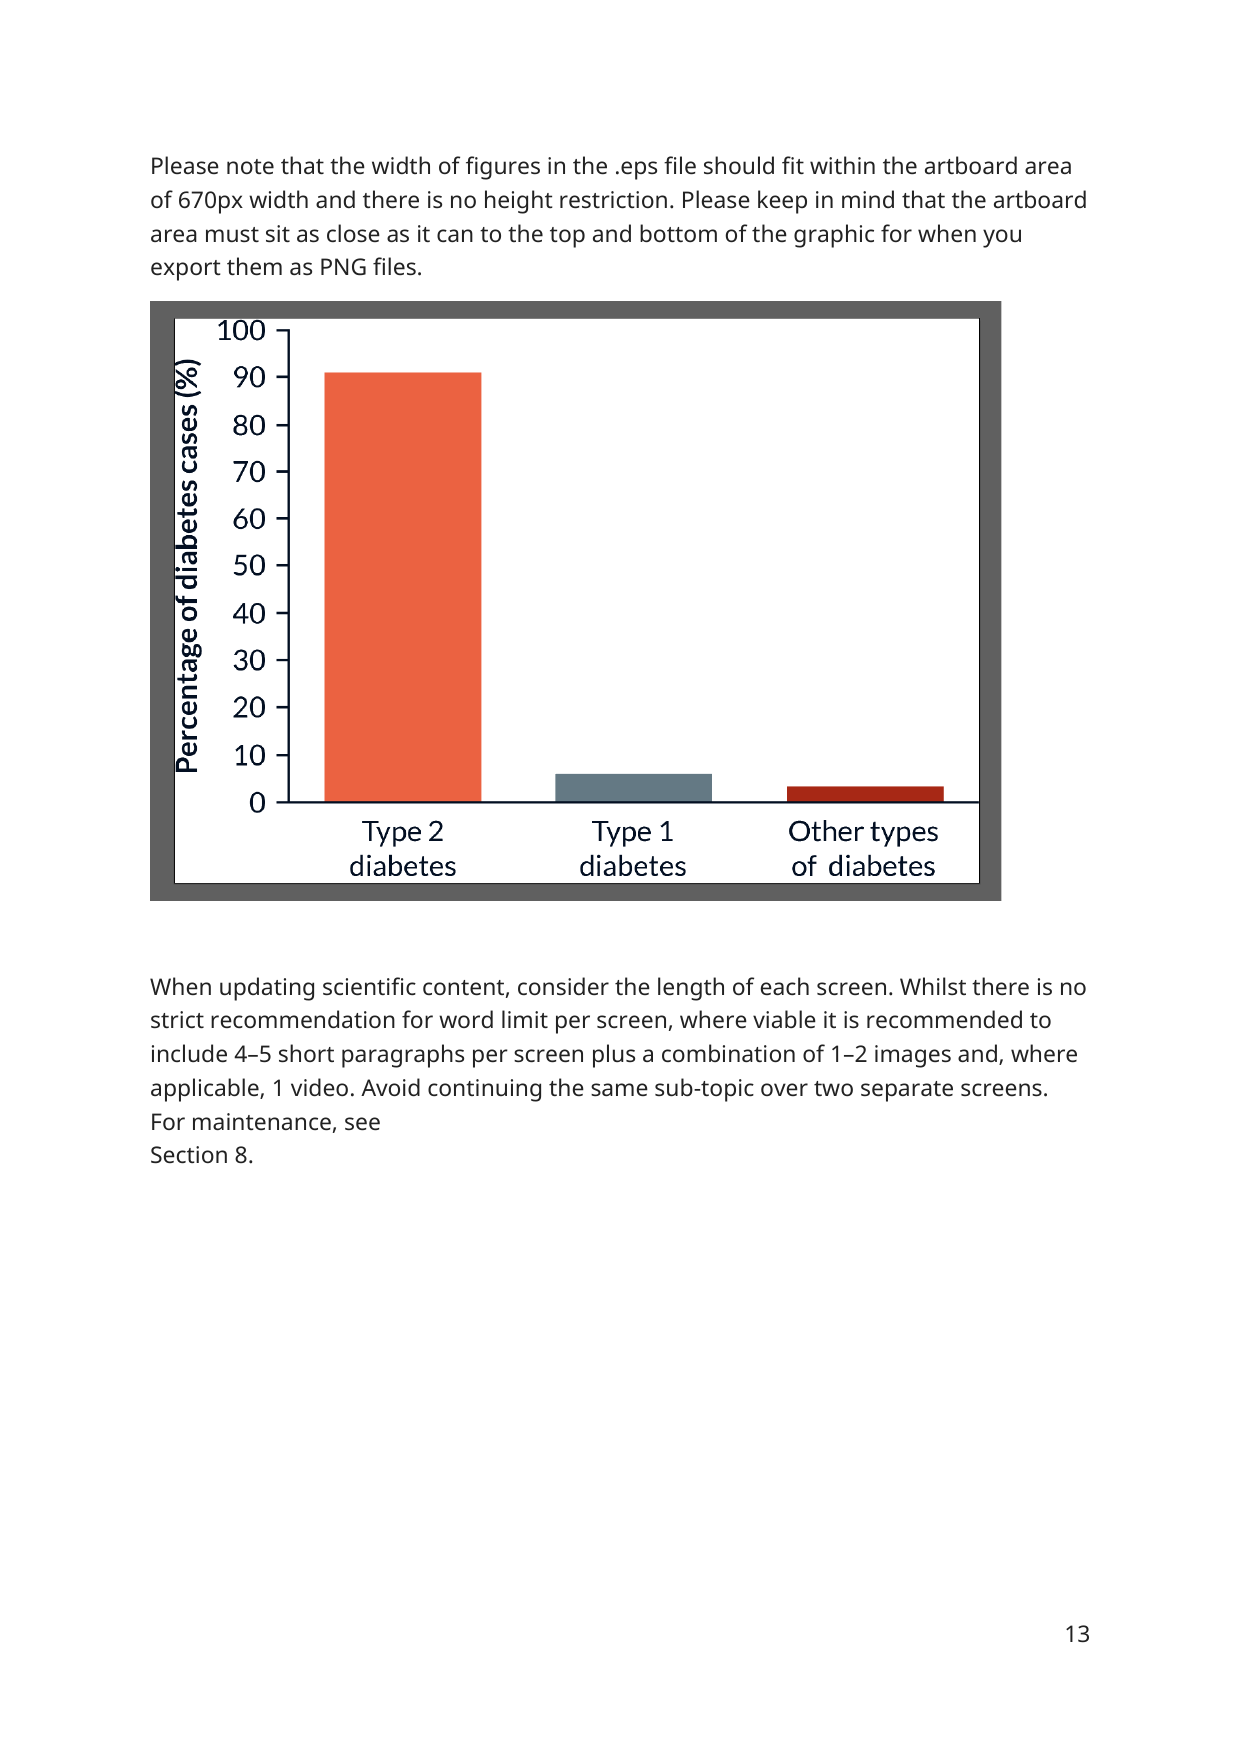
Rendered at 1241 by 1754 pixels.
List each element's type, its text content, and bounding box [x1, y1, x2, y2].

picture [150, 301, 1002, 901]
text Please note that the width of figures in the .eps file should fit within the artboard area of 670px width and there is no height restriction. Please keep in mind that the artboard area must sit as close as it can to the top and bottom of the graphic for when you export them as PNG files. [150, 150, 1090, 282]
text When updating scientific content, consider the length of each screen. Whilst there is no strict recommendation for word limit per screen, where viable it is recommended to include 4–5 short paragraphs per screen plus a combination of 1–2 images and, where applicable, 1 video. Avoid continuing the same sub-topic over two separate screens. For maintenance, see Section 8. [150, 971, 1090, 1171]
